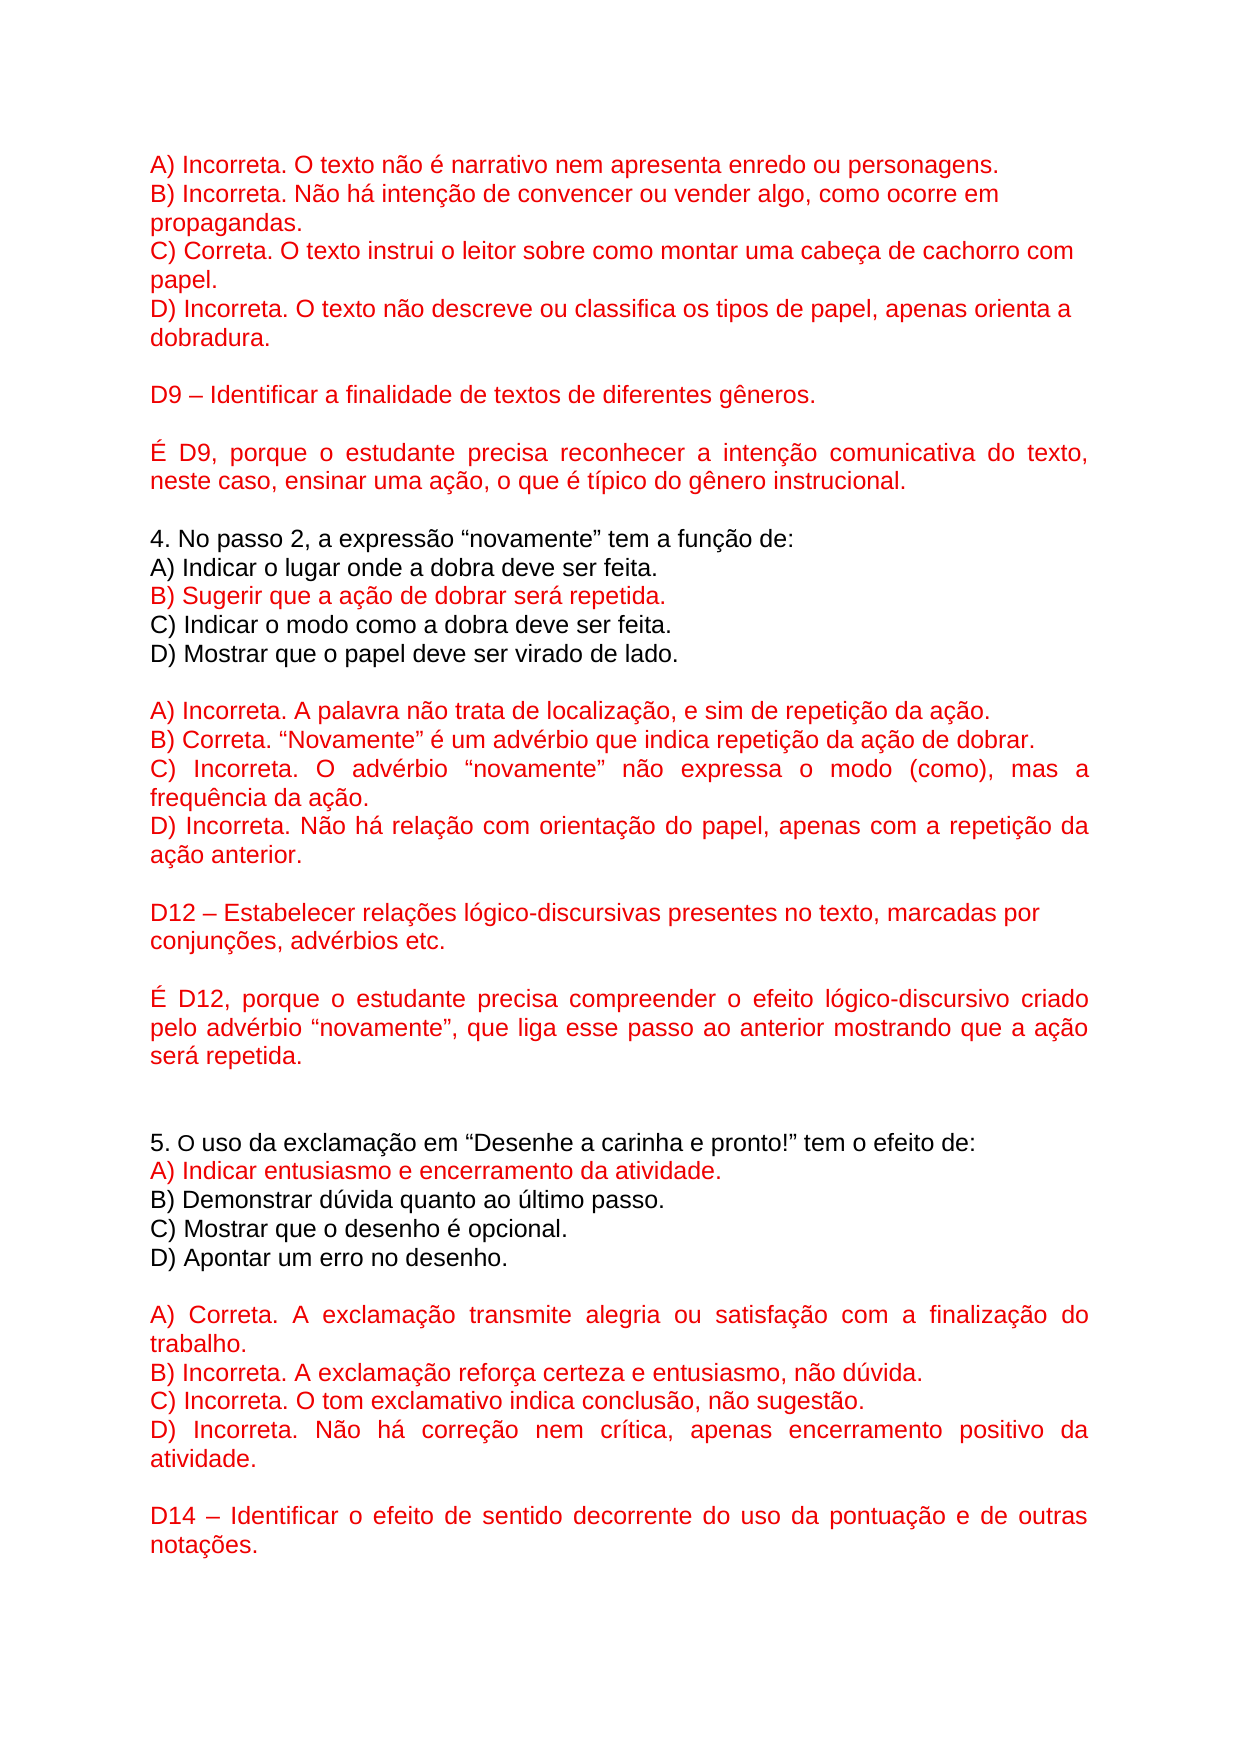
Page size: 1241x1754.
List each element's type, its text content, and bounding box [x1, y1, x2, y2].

text 5. O uso da exclamação em “Desenhe a carinha e pronto!” tem o efeito de: [150, 1127, 1090, 1156]
text É D9, porque o estudante precisa reconhecer a intenção comunicativa do texto, neste caso, ensinar uma ação, o que é típico do gênero instrucional. [150, 437, 1090, 495]
text D) Incorreta. Não há correção nem crítica, apenas encerramento positivo da atividade. [150, 1415, 1090, 1472]
text D14 – Identificar o efeito de sentido decorrente do uso da pontuação e de outras notações. [150, 1501, 1090, 1559]
text D) Mostrar que o papel deve ser virado de lado. [150, 639, 1090, 667]
text C) Incorreta. O tom exclamativo indica conclusão, não sugestão. [150, 1386, 1090, 1415]
text A) Correta. A exclamação transmite alegria ou satisfação com a finalização do trabalho. [150, 1300, 1090, 1357]
text B) Sugerir que a ação de dobrar será repetida. C) Indicar o modo como a dobra deve ser feita. [150, 581, 1090, 639]
text 4. No passo 2, a expressão “novamente” tem a função de: A) Indicar o lugar onde a dobra deve ser feita. [150, 524, 1090, 581]
text A) Incorreta. A palavra não trata de localização, e sim de repetição da ação. [150, 696, 1090, 725]
text É D12, porque o estudante precisa compreender o efeito lógico-discursivo criado pelo advérbio “novamente”, que liga esse passo ao anterior mostrando que a ação será repetida. [150, 984, 1090, 1070]
text A) Incorreta. O texto não é narrativo nem apresenta enredo ou personagens. B) Incorreta. Não há intenção de convencer ou vender algo, como ocorre em propagandas. C) Correta. O texto instrui o leitor sobre como montar uma cabeça de cachorro com papel. [150, 150, 1090, 294]
text B) Incorreta. A exclamação reforça certeza e entusiasmo, não dúvida. [150, 1357, 1090, 1386]
text D9 – Identificar a finalidade de textos de diferentes gêneros. [150, 380, 1090, 409]
text C) Incorreta. O advérbio “novamente” não expressa o modo (como), mas a frequência da ação. [150, 754, 1090, 811]
text D) Incorreta. O texto não descreve ou classifica os tipos de papel, apenas orienta a dobradura. [150, 294, 1090, 351]
text B) Correta. “Novamente” é um advérbio que indica repetição da ação de dobrar. [150, 725, 1090, 754]
text D12 – Estabelecer relações lógico-discursivas presentes no texto, marcadas por conjunções, advérbios etc. [150, 897, 1090, 955]
text D) Apontar um erro no desenho. [150, 1242, 1090, 1271]
text A) Indicar entusiasmo e encerramento da atividade. B) Demonstrar dúvida quanto ao último passo. C) Mostrar que o desenho é opcional. [150, 1156, 1090, 1242]
text D) Incorreta. Não há relação com orientação do papel, apenas com a repetição da ação anterior. [150, 811, 1090, 869]
